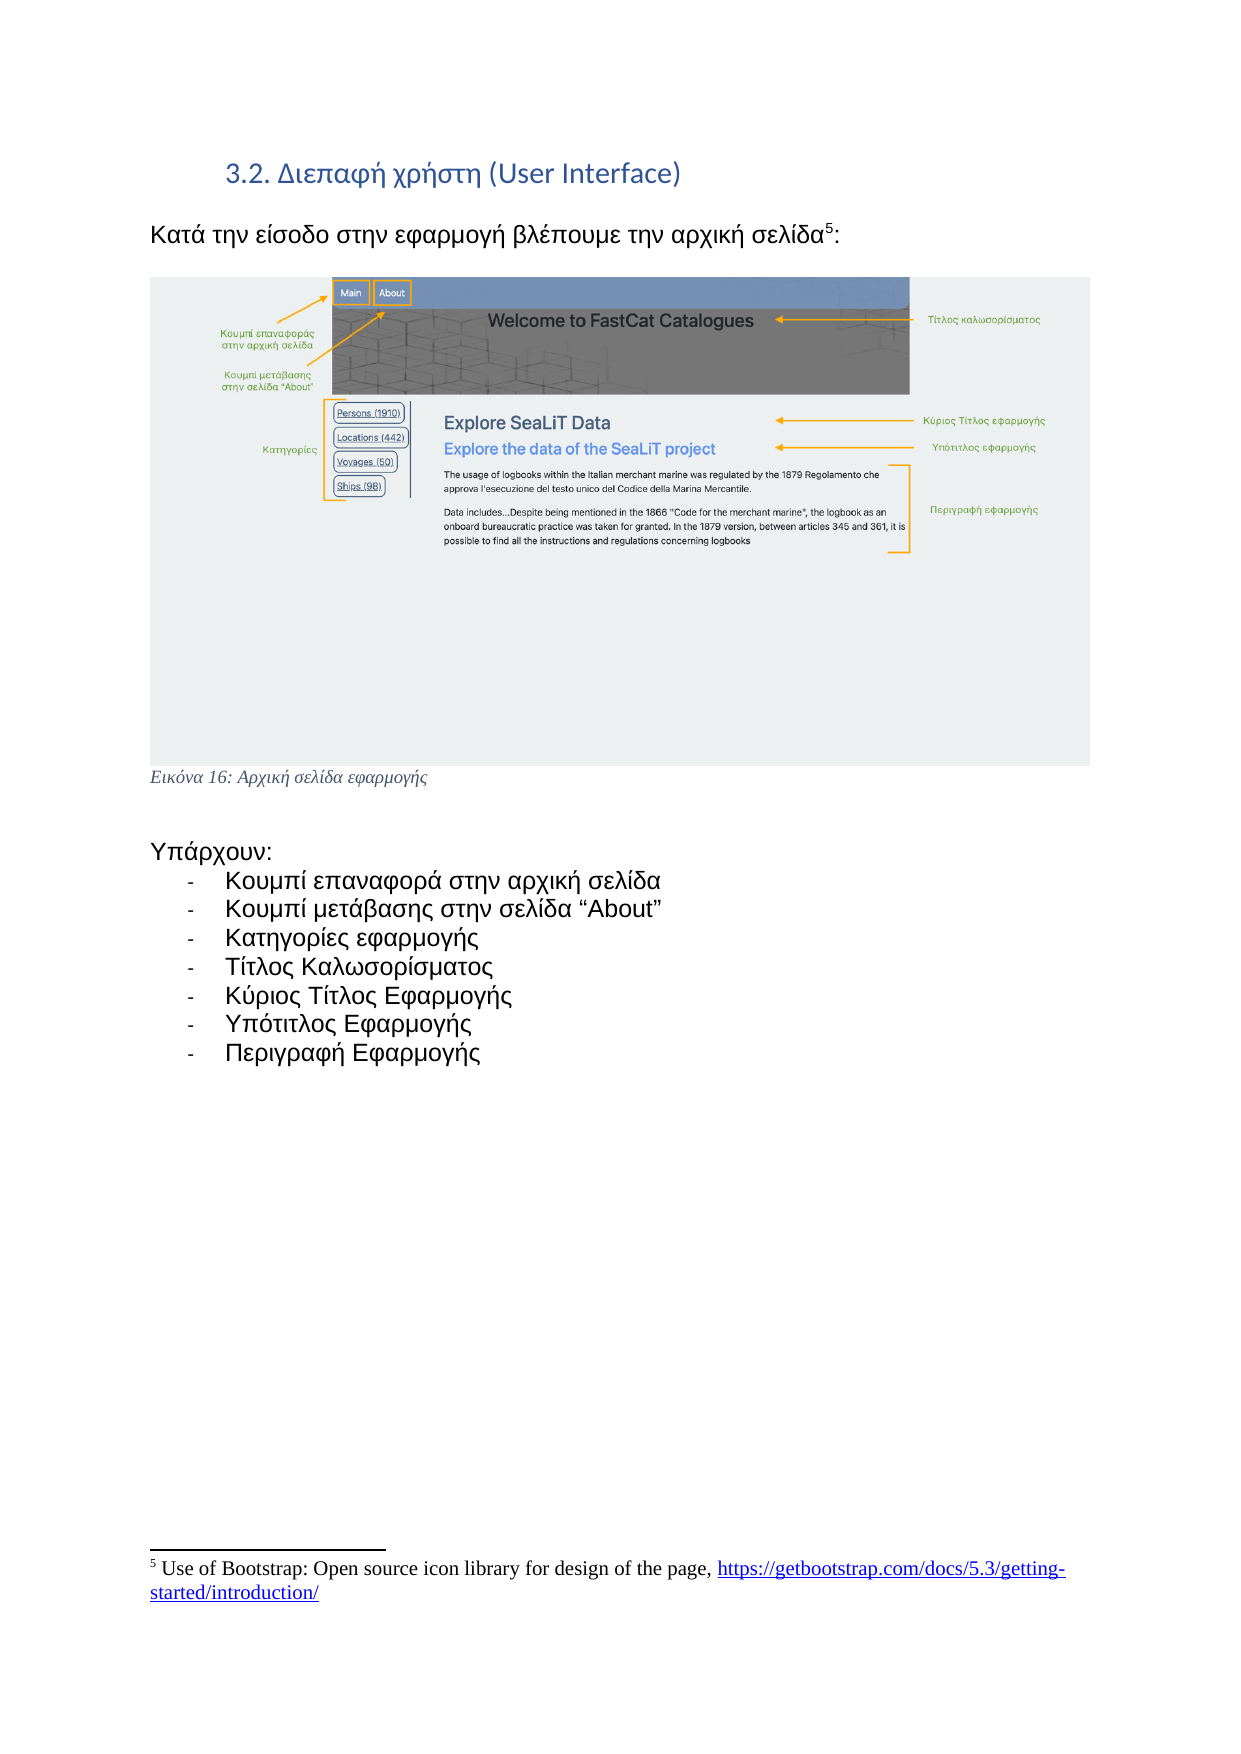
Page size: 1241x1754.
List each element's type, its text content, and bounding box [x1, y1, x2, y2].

list Κουμπί μετάβασης στην σελίδα “About” [187, 894, 1090, 923]
list Κατηγορίες εφαρμογής [187, 923, 1090, 952]
list Κουμπί επαναφορά στην αρχική σελίδα [187, 866, 1090, 894]
list Περιγραφή Εφαρμογής [187, 1038, 1090, 1067]
list Υπότιτλος Εφαρμογής [187, 1009, 1090, 1038]
text Υπάρχουν: [150, 837, 1090, 866]
text Κατά την είσοδο στην εφαρμογή βλέπουμε την αρχική σελίδα: [150, 220, 1090, 248]
text Εικόνα 16: Αρχική σελίδα εφαρμογής [150, 766, 1090, 787]
list Τίτλος Καλωσορίσματος [187, 952, 1090, 981]
subtitle 3.2. Διεπαφή χρήστη (User Interface) [225, 154, 1090, 191]
list Κύριος Τίτλος Εφαρμογής [187, 981, 1090, 1009]
picture [150, 277, 1091, 766]
